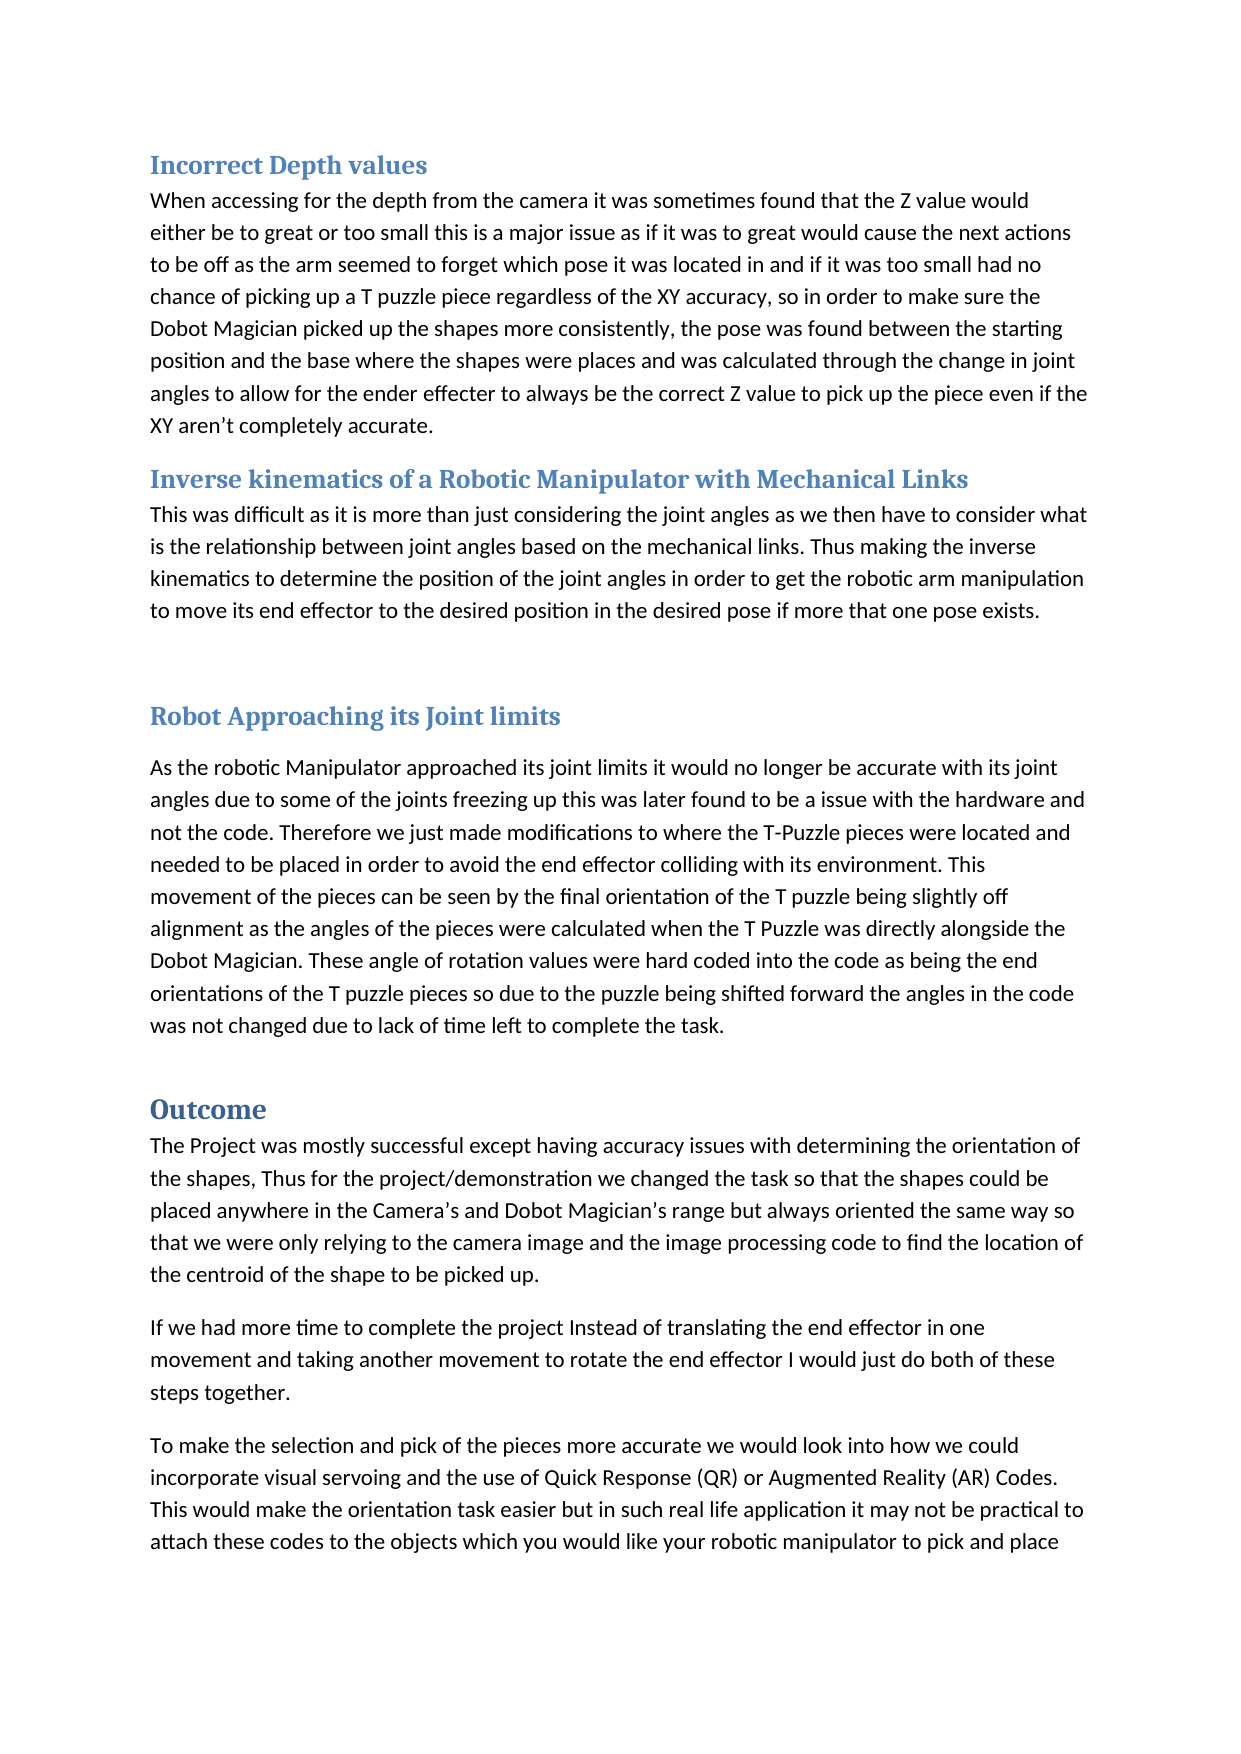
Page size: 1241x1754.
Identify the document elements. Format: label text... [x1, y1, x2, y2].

text The Project was mostly successful except having accuracy issues with determining the orientation of the shapes, Thus for the project/demonstration we changed the task so that the shapes could be placed anywhere in the Camera’s and Dobot Magician’s range but always oriented the same way so that we were only relying to the camera image and the image processing code to find the location of the centroid of the shape to be picked up. [150, 1132, 1090, 1288]
text As the robotic Manipulator approached its joint limits it would no longer be accurate with its joint angles due to some of the joints freezing up this was later found to be a issue with the hardware and not the code. Therefore we just made modifications to where the T-Puzzle pieces were located and needed to be placed in order to avoid the end effector colliding with its environment. This movement of the pieces can be seen by the final orientation of the T puzzle being slightly off alignment as the angles of the pieces were calculated when the T Puzzle was directly alongside the Dobot Magician. These angle of rotation values were hard coded into the code as being the end orientations of the T puzzle pieces so due to the puzzle being shifted forward the angles in the code was not changed due to lack of time left to complete the task. [150, 753, 1090, 1039]
subtitle Inverse kinematics of a Robotic Manipulator with Mechanical Links [150, 464, 1090, 495]
subtitle Outcome [150, 1093, 1090, 1127]
subtitle Incorrect Depth values [150, 150, 1090, 181]
text This was difficult as it is more than just considering the joint angles as we then have to consider what is the relationship between joint angles based on the mechanical links. Thus making the inverse kinematics to determine the position of the joint angles in order to get the robotic arm manipulation to move its end effector to the desired position in the desired pose if more that one pose exists. [150, 500, 1090, 624]
text When accessing for the depth from the camera it was sometimes found that the Z value would either be to great or too small this is a major issue as if it was to great would cause the next actions to be off as the arm seemed to forget which pose it was located in and if it was too small had no chance of picking up a T puzzle piece regardless of the XY accuracy, so in order to make sure the Dobot Magician picked up the shapes more consistently, the pose was found between the starting position and the base where the shapes were places and was calculated through the change in joint angles to allow for the ender effecter to always be the correct Z value to pick up the piece even if the XY aren’t completely accurate. [150, 186, 1090, 439]
text If we had more time to complete the project Instead of translating the end effector in one movement and taking another movement to rotate the end effector I would just do both of these steps together. [150, 1313, 1090, 1406]
text Robot Approaching its Joint limits [150, 701, 1090, 732]
text To make the selection and pick of the pieces more accurate we would look into how we could incorporate visual servoing and the use of Quick Response (QR) or Augmented Reality (AR) Codes. This would make the orientation task easier but in such real life application it may not be practical to attach these codes to the objects which you would like your robotic manipulator to pick and place [150, 1431, 1090, 1555]
